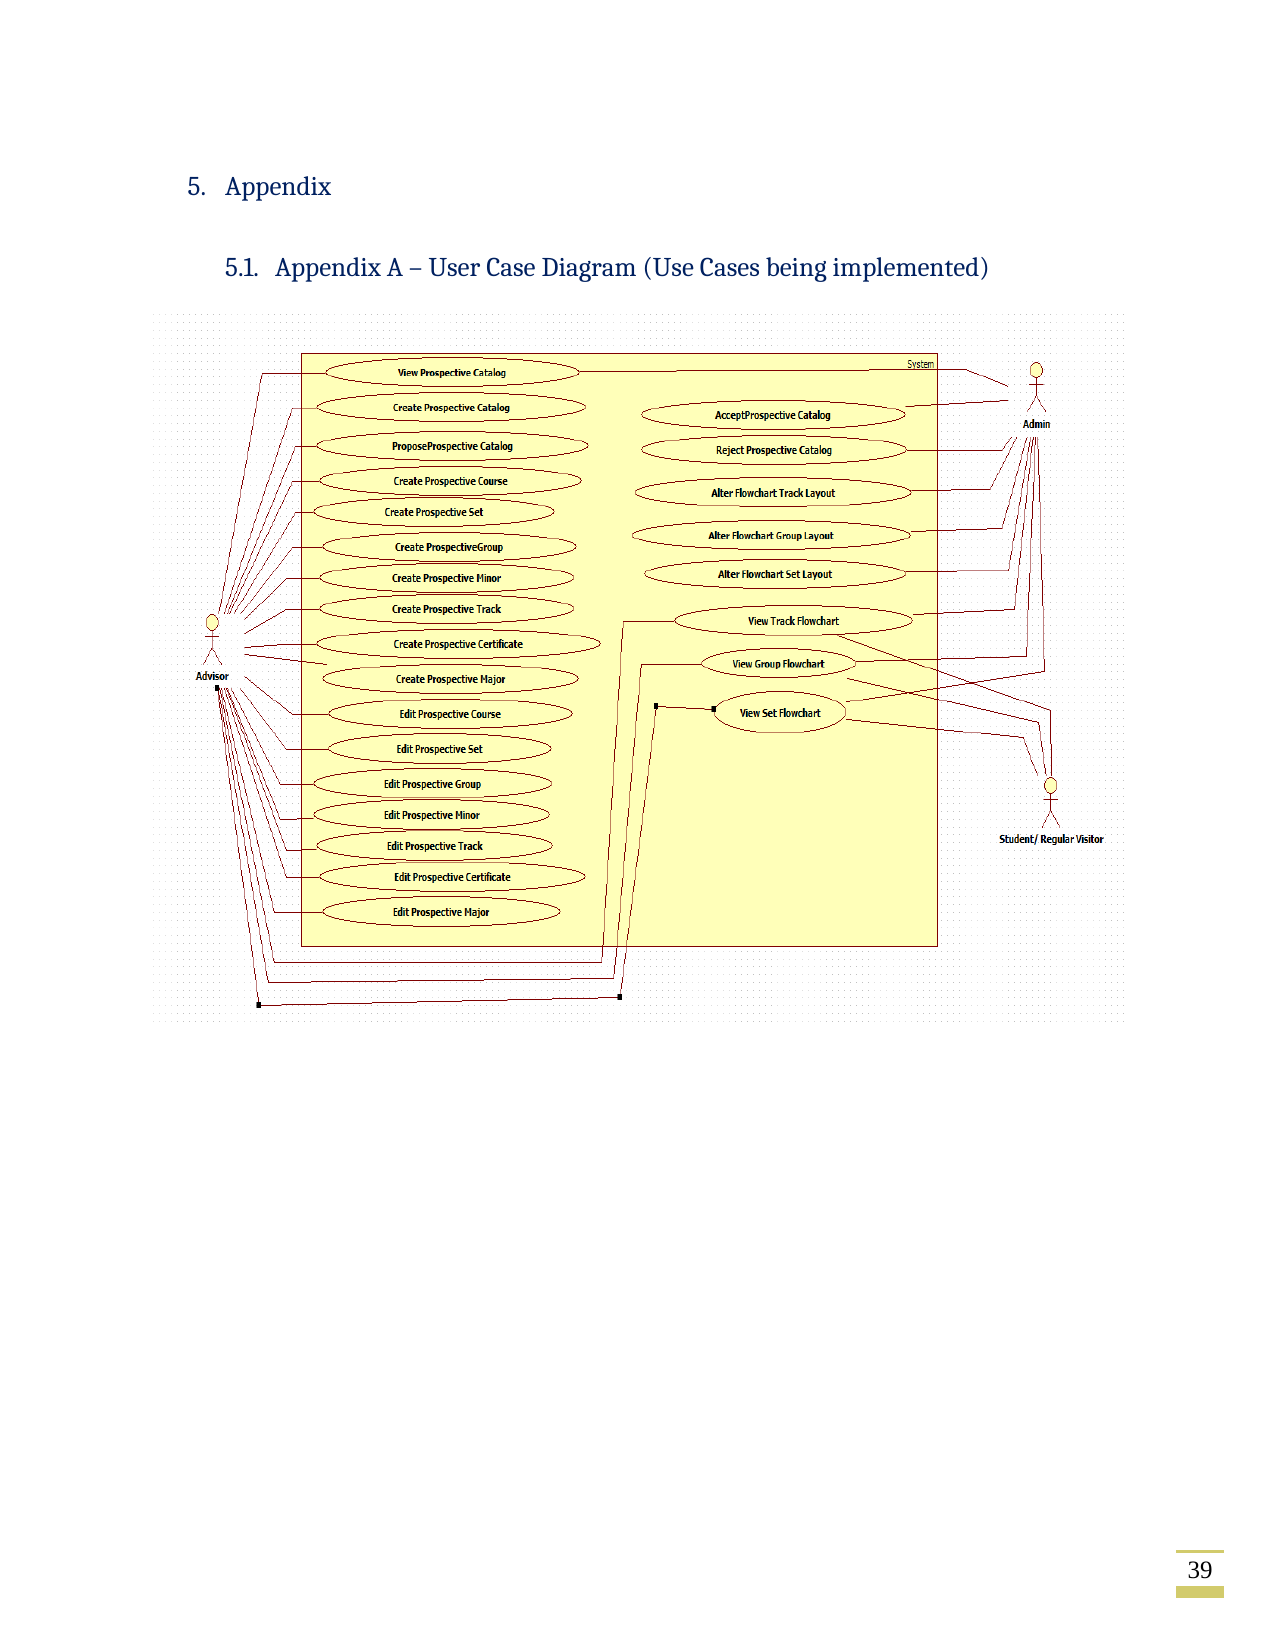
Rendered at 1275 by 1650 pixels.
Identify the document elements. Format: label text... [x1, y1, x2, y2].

subtitle Appendix A – User Case Diagram (Use Cases being implemented) [225, 252, 1125, 283]
picture [150, 311, 1125, 1025]
subtitle Appendix [187, 171, 1125, 202]
